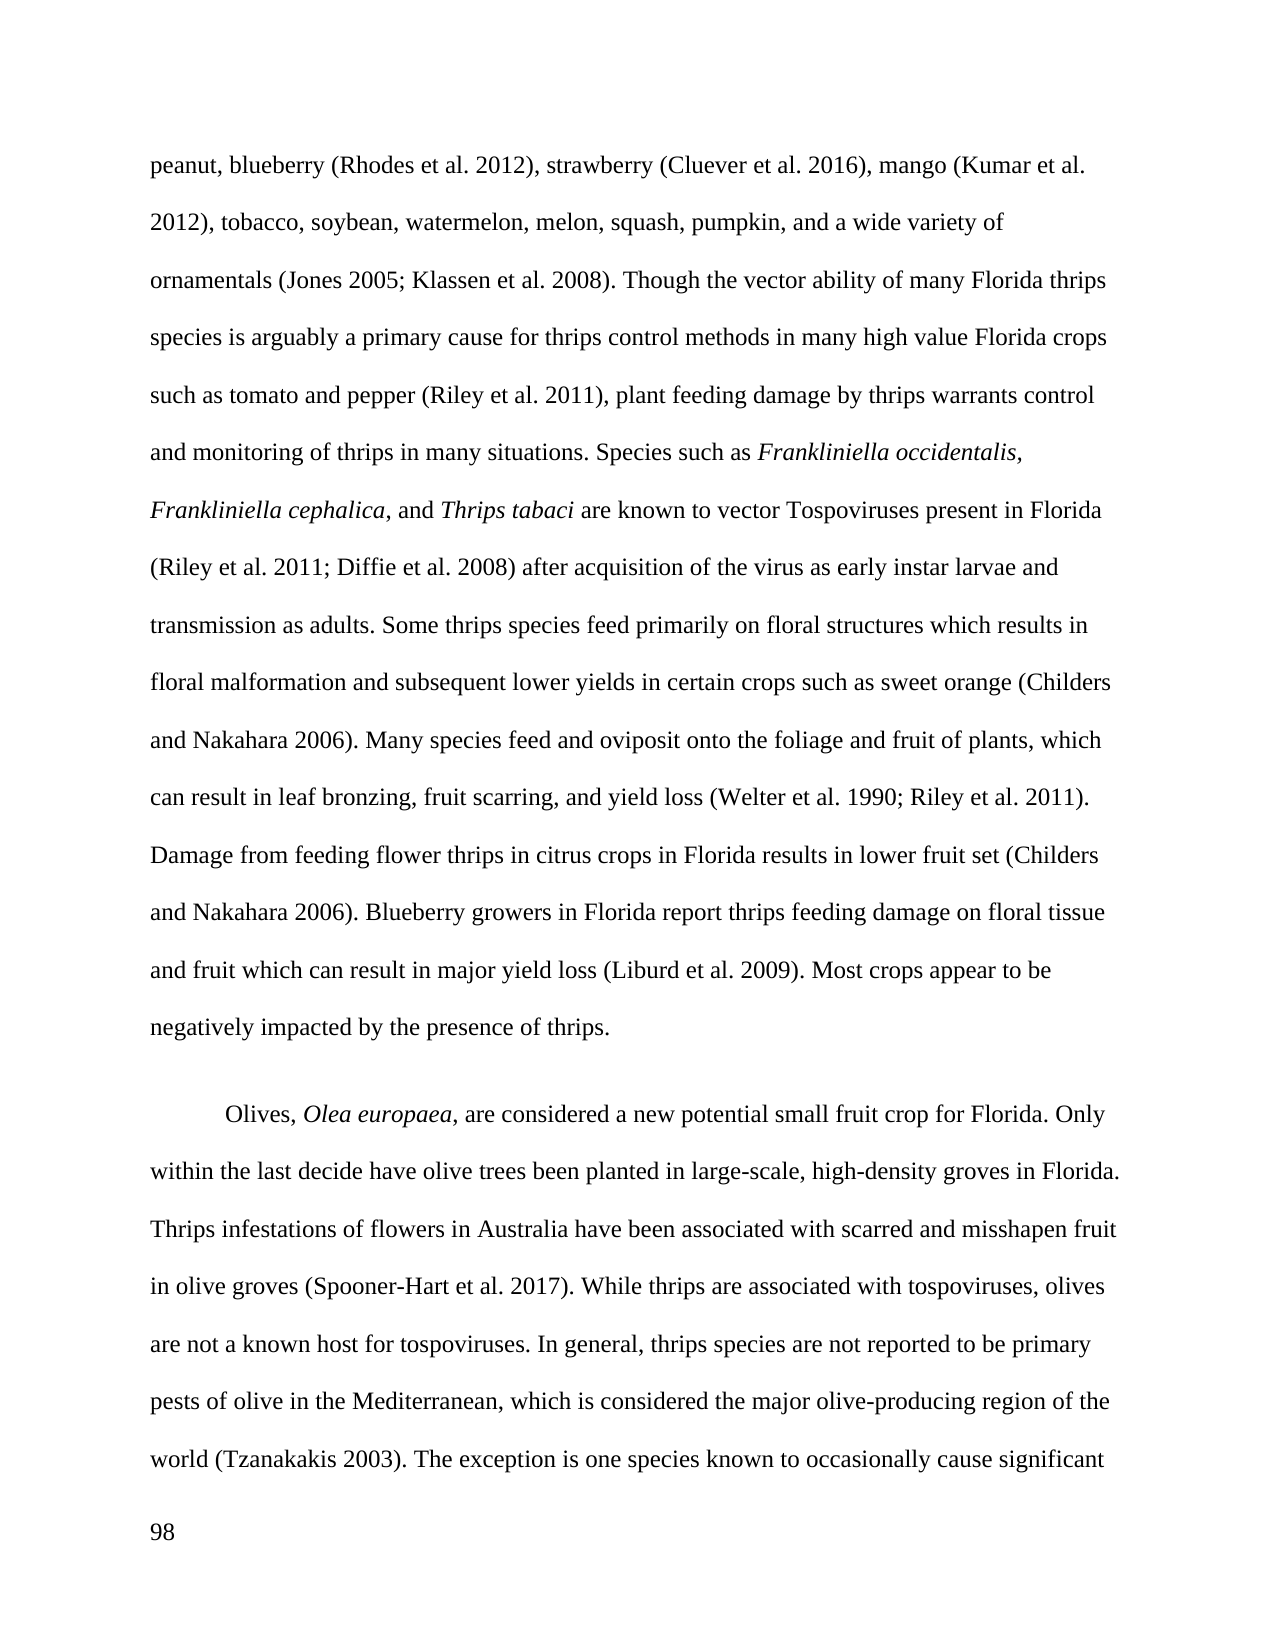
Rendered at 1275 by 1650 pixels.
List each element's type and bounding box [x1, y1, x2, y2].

text [150, 1099, 1125, 1472]
text [150, 150, 1125, 1041]
